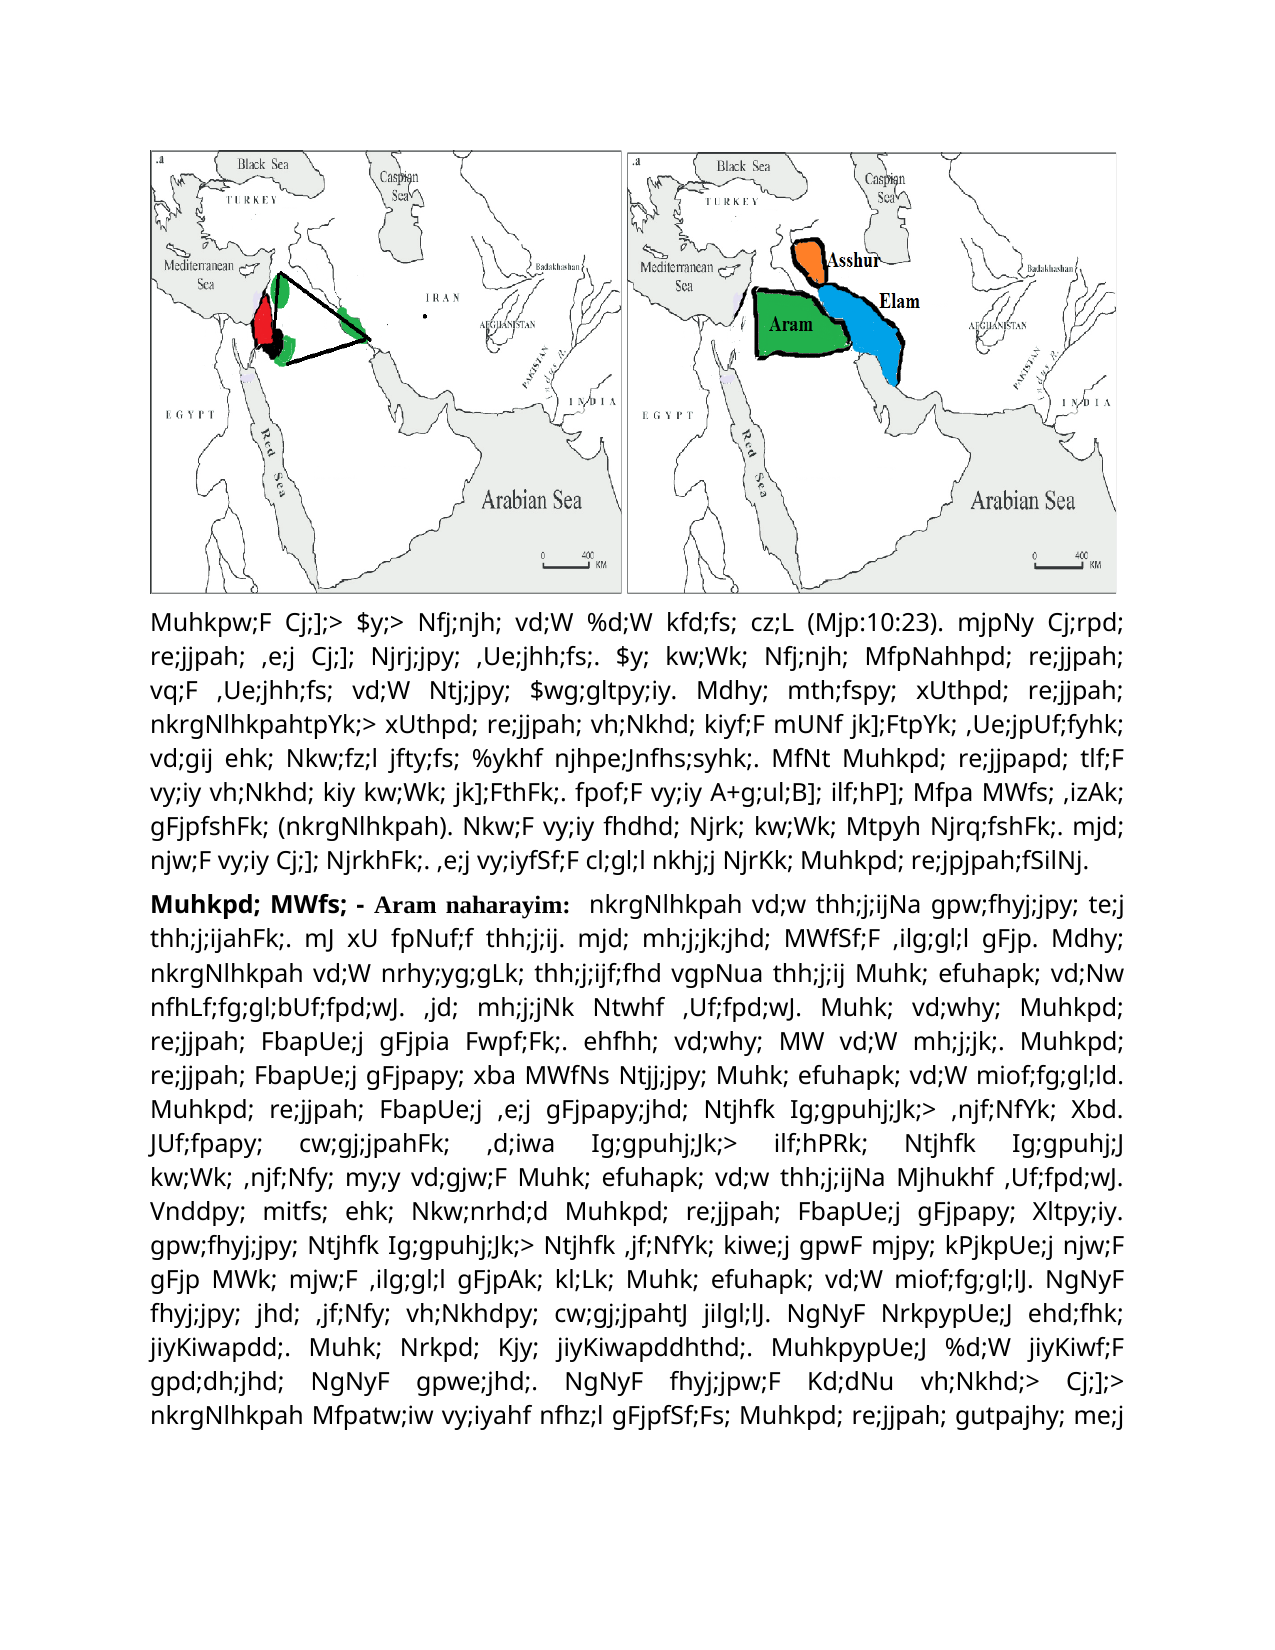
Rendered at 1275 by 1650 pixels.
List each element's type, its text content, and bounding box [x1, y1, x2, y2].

picture [150, 150, 622, 594]
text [150, 887, 1125, 1432]
picture [627, 152, 1117, 594]
text Muhkpw;F Cj;];> $y;> Nfj;njh; vd;W %d;W kfd;fs; cz;L (Mjp:10:23). mjpNy Cj;rpd; re;jjpah; ,e;j Cj;]; Njrj;jpy; ,Ue;jhh;fs;. $y; kw;Wk; Nfj;njh; MfpNahhpd; re;jjpah; vq;F ,Ue;jhh;fs; vd;W Ntj;jpy; $wg;gltpy;iy. Mdhy; mth;fspy; xUthpd; re;jjpah; nkrgNlhkpahtpYk;> xUthpd; re;jjpah; vh;Nkhd; kiyf;F mUNf jk];FtpYk; ,Ue;jpUf;fyhk; vd;gij ehk; Nkw;fz;l jfty;fs; %ykhf njhpe;Jnfhs;syhk;. MfNt Muhkpd; re;jjpapd; tlf;F vy;iy vh;Nkhd; kiy kw;Wk; jk];FthFk;. fpof;F vy;iy A+g;ul;B]; ilf;hP]; Mfpa MWfs; ,izAk; gFjpfshFk; (nkrgNlhkpah). Nkw;F vy;iy fhdhd; Njrk; kw;Wk; Mtpyh Njrq;fshFk;. mjd; njw;F vy;iy Cj;]; NjrkhFk;. ,e;j vy;iyfSf;F cl;gl;l nkhj;j NjrKk; Muhkpd; re;jpjpah;fSilNj. [150, 604, 1125, 877]
